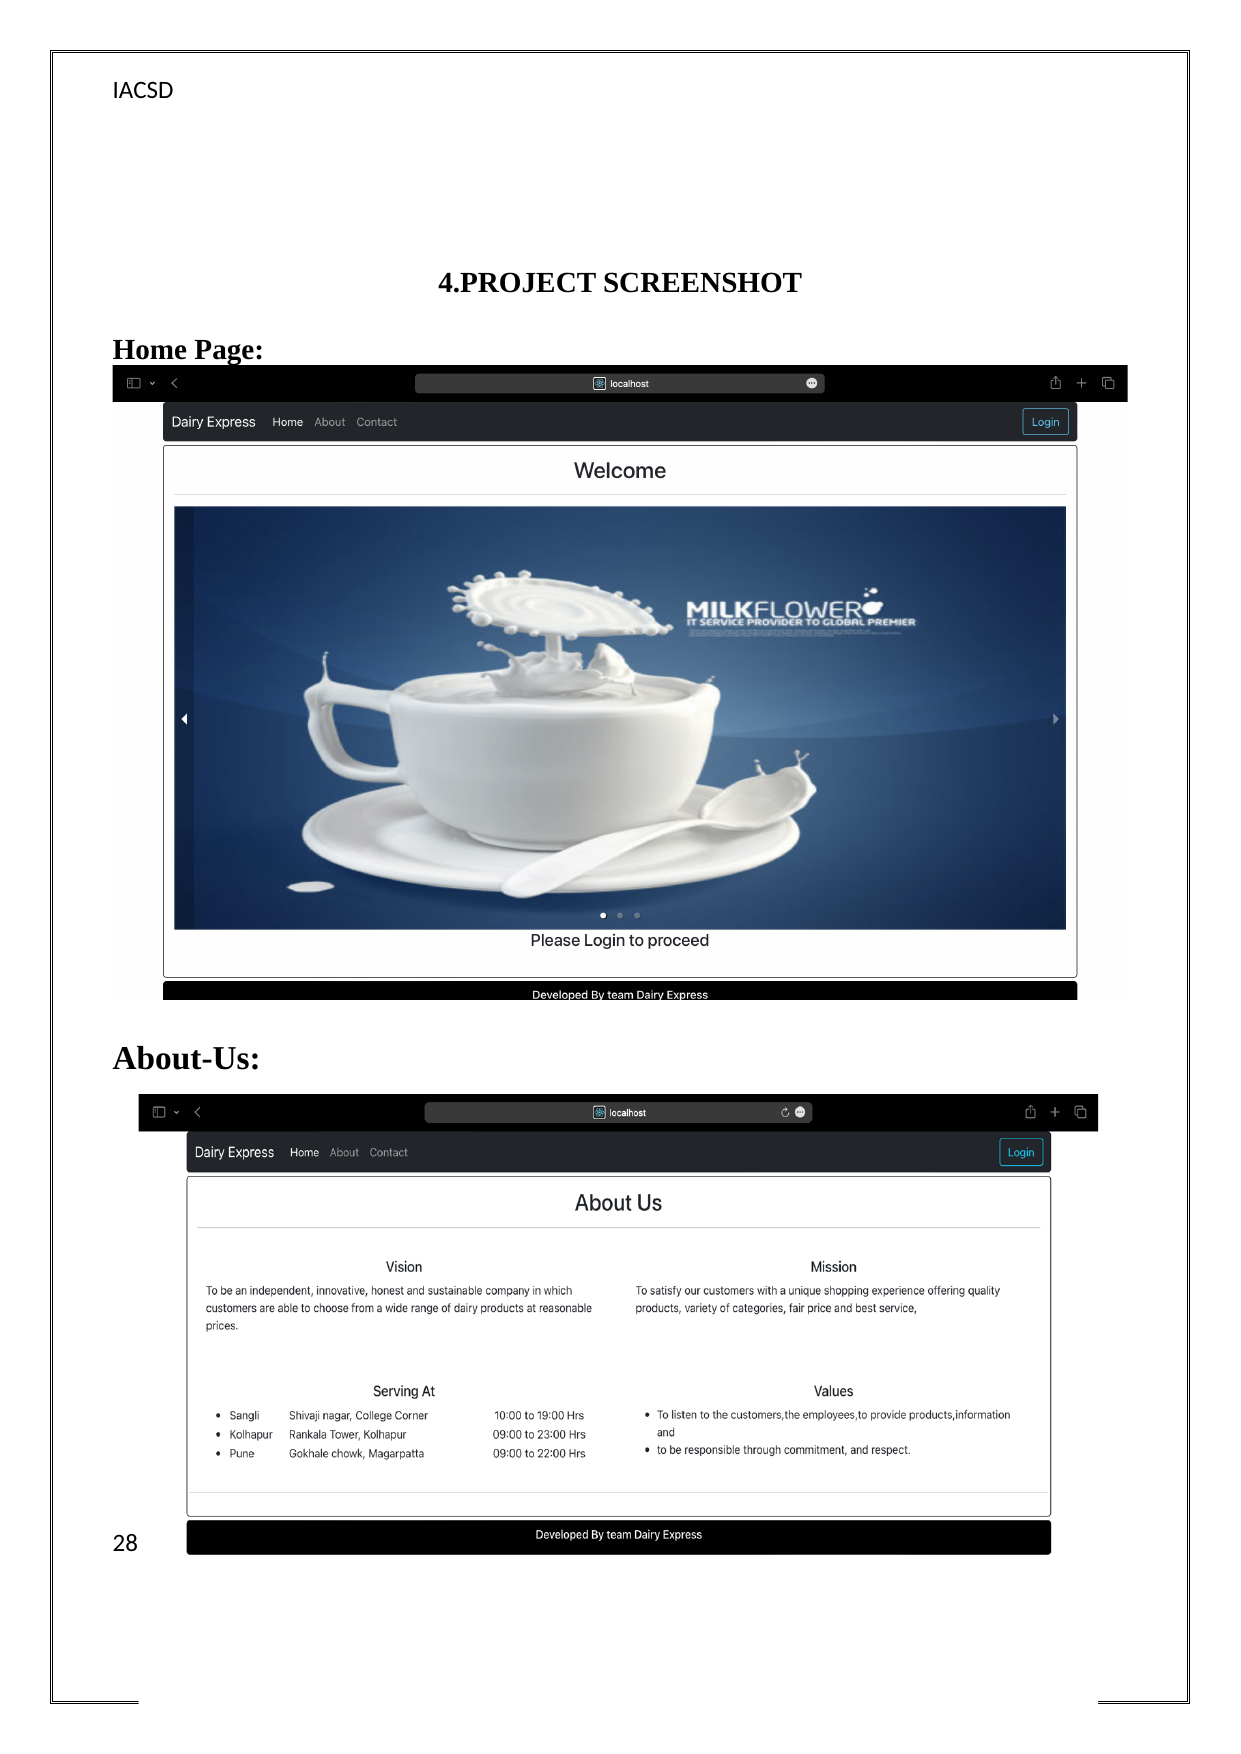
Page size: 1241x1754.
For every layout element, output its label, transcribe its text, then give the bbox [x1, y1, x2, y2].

picture [138, 1094, 1099, 1751]
text 4.PROJECT SCREENSHOT [112, 265, 1128, 298]
text Home Page: [112, 332, 1128, 365]
picture [112, 365, 1128, 1000]
text About-Us: [112, 1038, 1128, 1076]
